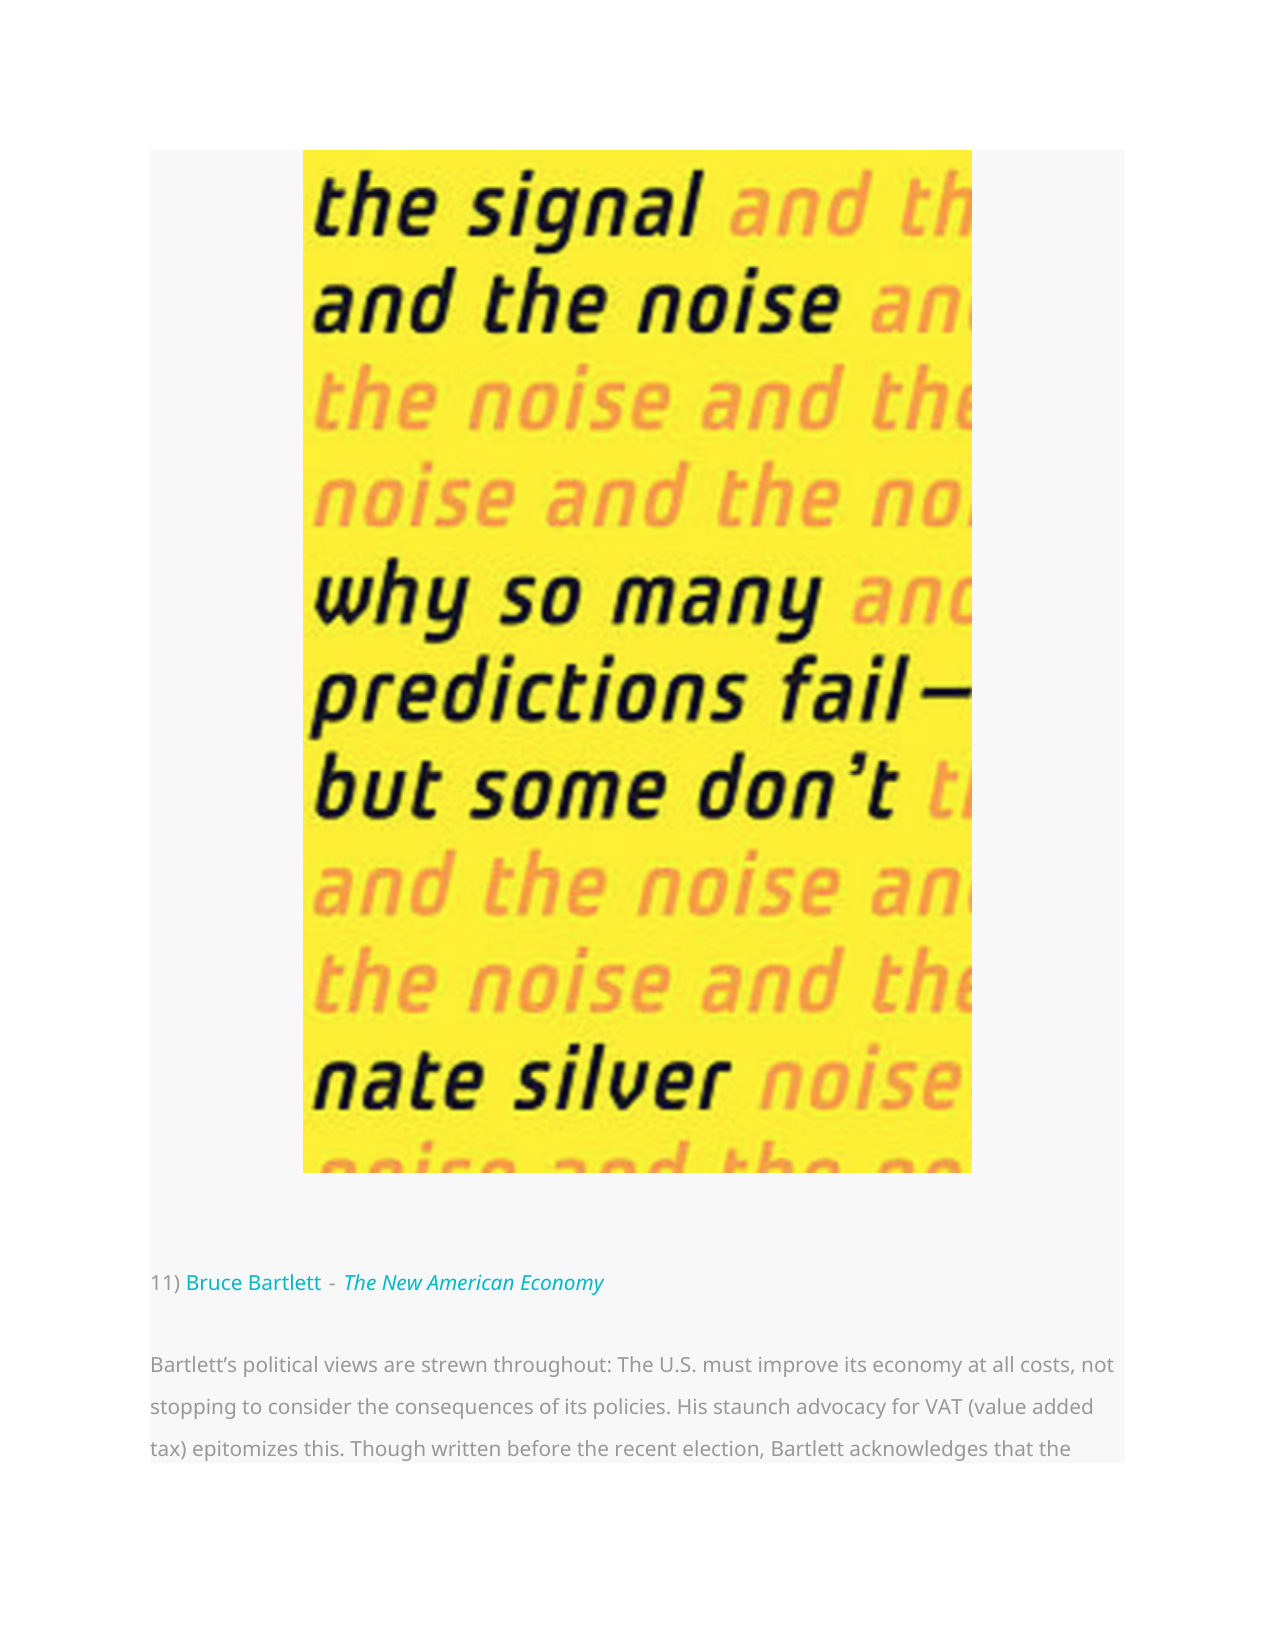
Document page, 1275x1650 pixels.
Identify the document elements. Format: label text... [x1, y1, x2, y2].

picture [303, 150, 972, 1173]
text 11) Bruce Bartlett - The New American Economy [150, 1255, 1125, 1297]
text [150, 1337, 1125, 1463]
